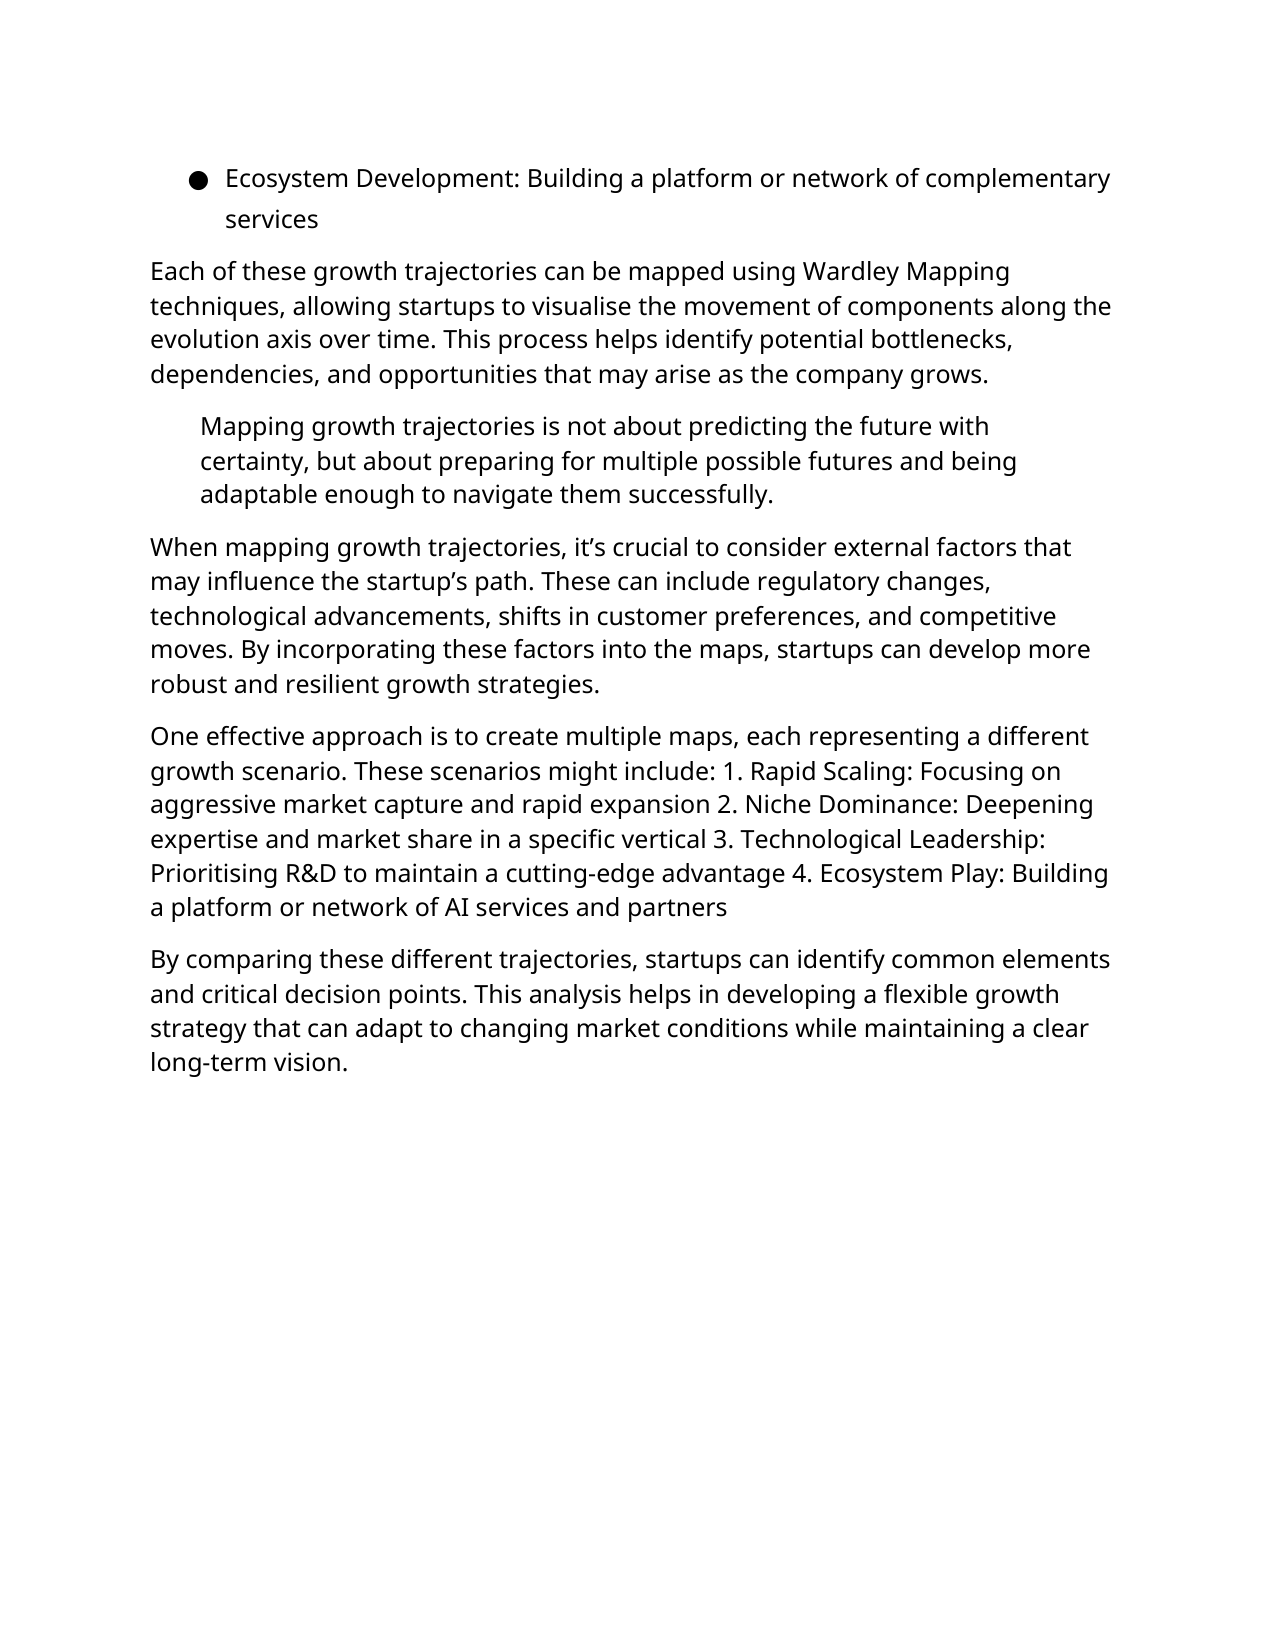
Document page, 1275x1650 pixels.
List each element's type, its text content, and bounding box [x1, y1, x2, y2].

list Ecosystem Development: Building a platform or network of complementary services [187, 150, 1125, 235]
text By comparing these different trajectories, startups can identify common elements and critical decision points. This analysis helps in developing a flexible growth strategy that can adapt to changing market conditions while maintaining a clear long-term vision. [150, 942, 1125, 1078]
text When mapping growth trajectories, it’s crucial to consider external factors that may influence the startup’s path. These can include regulatory changes, technological advancements, shifts in customer preferences, and competitive moves. By incorporating these factors into the maps, startups can develop more robust and resilient growth strategies. [150, 530, 1125, 700]
text Each of these growth trajectories can be mapped using Wardley Mapping techniques, allowing startups to visualise the movement of components along the evolution axis over time. This process helps identify potential bottlenecks, dependencies, and opportunities that may arise as the company grows. [150, 254, 1125, 390]
text One effective approach is to create multiple maps, each representing a different growth scenario. These scenarios might include: 1. Rapid Scaling: Focusing on aggressive market capture and rapid expansion 2. Niche Dominance: Deepening expertise and market share in a specific vertical 3. Technological Leadership: Prioritising R&D to maintain a cutting-edge advantage 4. Ecosystem Play: Building a platform or network of AI services and partners [150, 719, 1125, 923]
text Mapping growth trajectories is not about predicting the future with certainty, but about preparing for multiple possible futures and being adaptable enough to navigate them successfully. [200, 409, 1075, 511]
